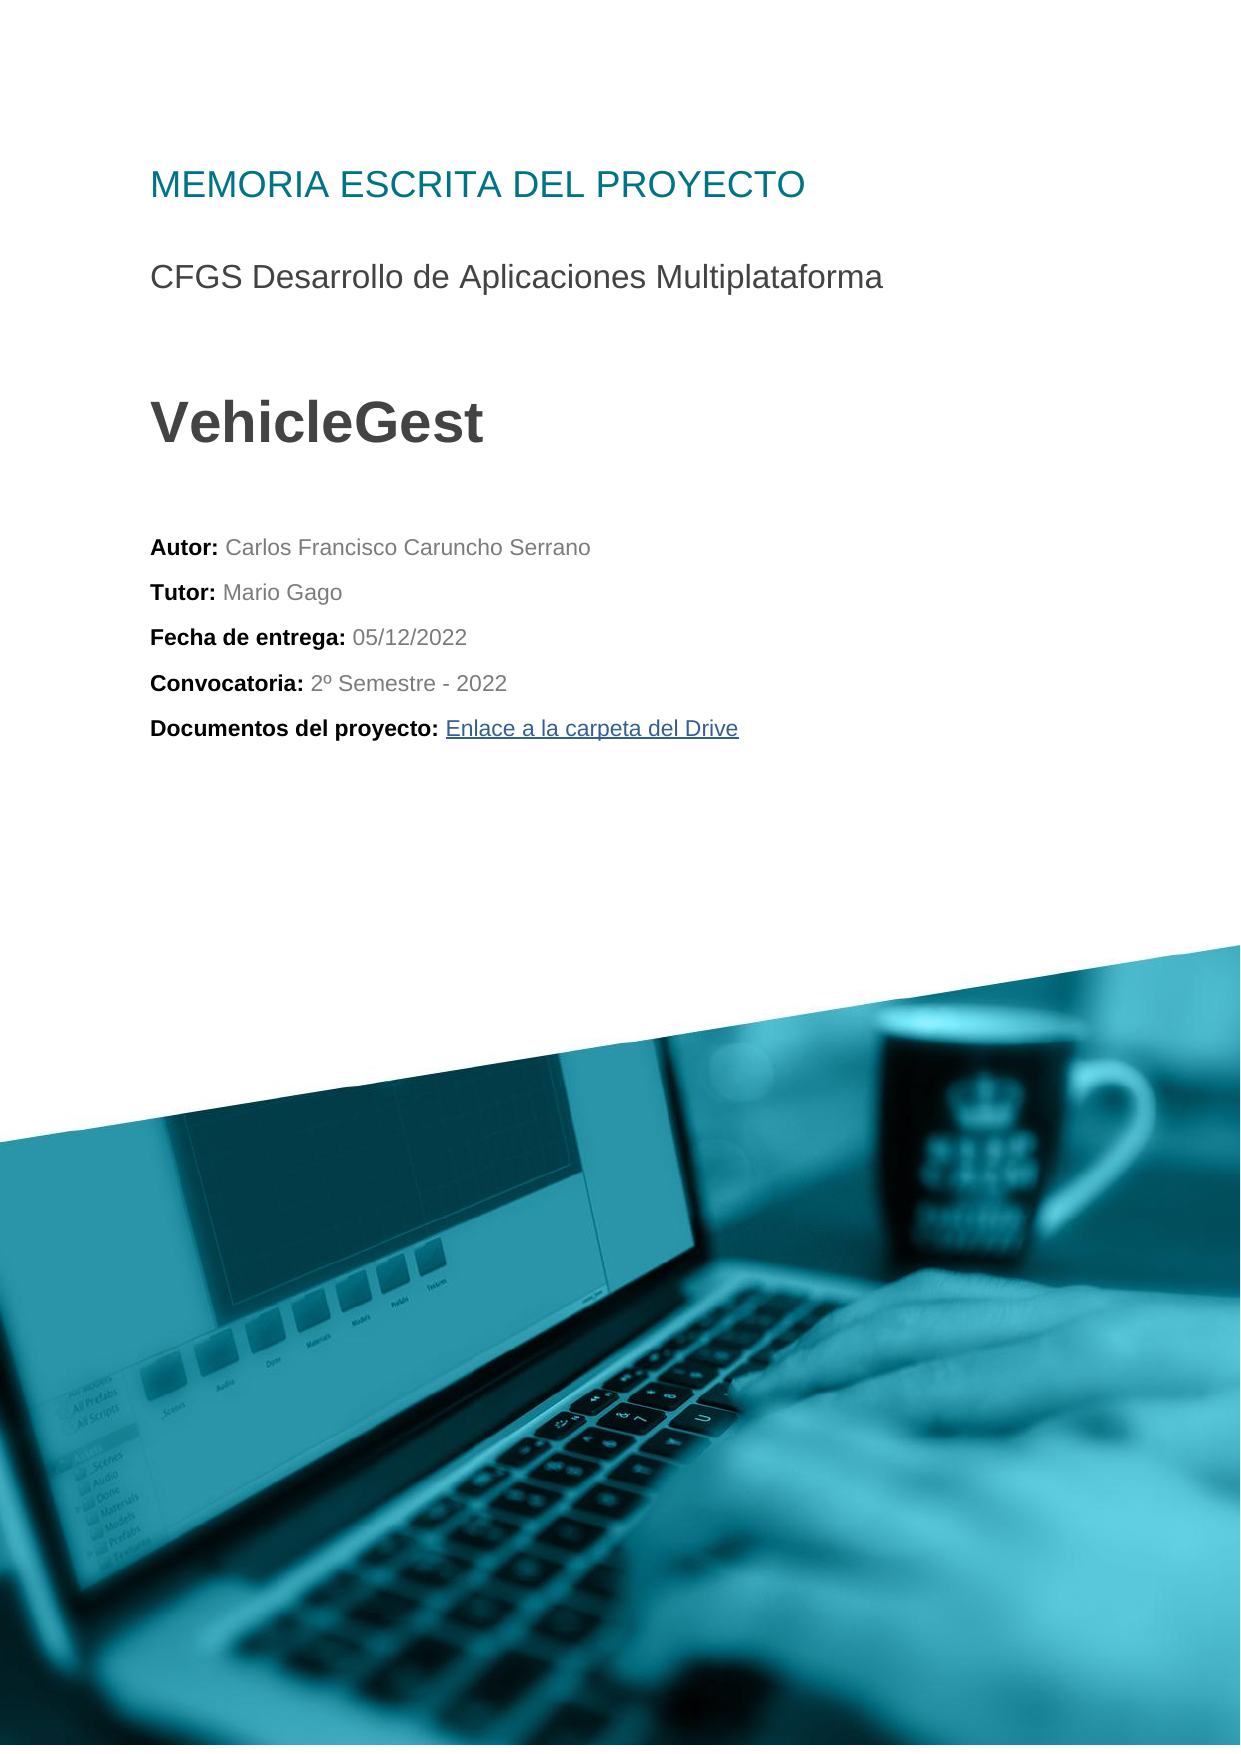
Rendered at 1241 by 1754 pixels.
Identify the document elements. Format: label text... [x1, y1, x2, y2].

text Documentos del proyecto: Enlace a la carpeta del Drive [150, 714, 1090, 741]
picture [0, 911, 1241, 1745]
text VehicleGest [150, 387, 1090, 454]
text CFGS Desarrollo de Aplicaciones Multiplataforma [150, 257, 1090, 295]
text Autor: Carlos Francisco Caruncho Serrano [150, 534, 1090, 561]
text MEMORIA ESCRITA DEL PROYECTO [150, 162, 1090, 206]
text Convocatoria: 2º Semestre - 2022 [150, 669, 1090, 696]
text Tutor: Mario Gago [150, 579, 1090, 606]
text Fecha de entrega: 05/12/2022 [150, 624, 1090, 651]
